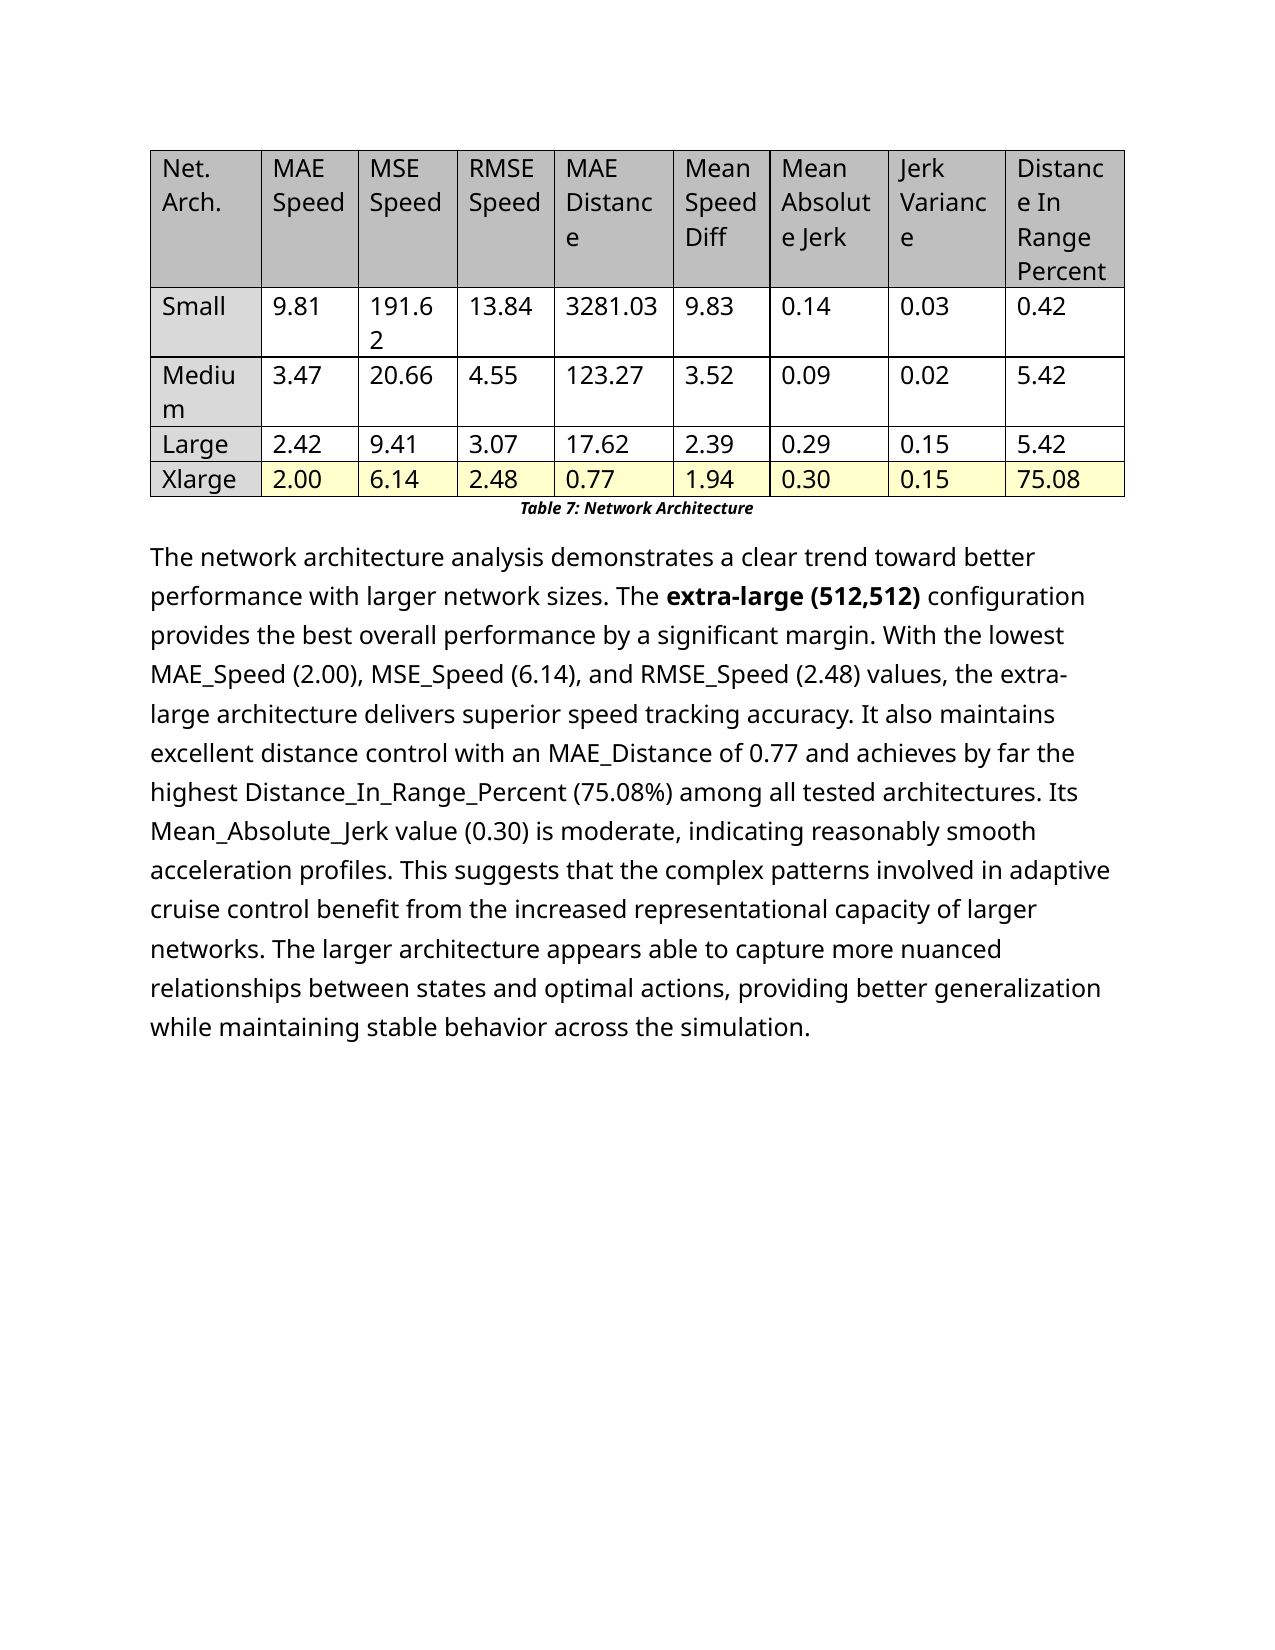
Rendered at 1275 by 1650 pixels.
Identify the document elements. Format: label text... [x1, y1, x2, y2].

table_cell 75.08 [1006, 462, 1124, 496]
table_cell Medium [151, 358, 261, 426]
table_header RMSE Speed [458, 151, 554, 287]
table_cell 123.27 [555, 358, 673, 426]
table_cell 9.41 [359, 427, 457, 461]
table_cell 17.62 [555, 427, 673, 461]
table_cell 3281.03 [555, 288, 673, 356]
text Table 7: Network Architecture [150, 497, 1125, 519]
table_cell 1.94 [674, 462, 769, 496]
table_header Mean Absolute Jerk [771, 151, 888, 287]
table_cell 9.81 [262, 288, 358, 356]
table_cell 3.07 [458, 427, 554, 461]
table_cell 0.02 [889, 358, 1005, 426]
text The network architecture analysis demonstrates a clear trend toward better performance with larger network sizes. The extra-large (512,512) configuration provides the best overall performance by a significant margin. With the lowest MAE_Speed (2.00), MSE_Speed (6.14), and RMSE_Speed (2.48) values, the extra-large architecture delivers superior speed tracking accuracy. It also maintains excellent distance control with an MAE_Distance of 0.77 and achieves by far the highest Distance_In_Range_Percent (75.08%) among all tested architectures. Its Mean_Absolute_Jerk value (0.30) is moderate, indicating reasonably smooth acceleration profiles. This suggests that the complex patterns involved in adaptive cruise control benefit from the increased representational capacity of larger networks. The larger architecture appears able to capture more nuanced relationships between states and optimal actions, providing better generalization while maintaining stable behavior across the simulation. [150, 539, 1125, 1044]
table_header Net. Arch. [151, 151, 261, 287]
table_cell Small [151, 288, 261, 356]
table_cell 4.55 [458, 358, 554, 426]
table_cell 2.00 [262, 462, 358, 496]
table_cell 13.84 [458, 288, 554, 356]
table_cell 2.48 [458, 462, 554, 496]
table_cell 5.42 [1006, 358, 1124, 426]
table_cell Xlarge [151, 462, 261, 496]
table_cell 0.30 [771, 462, 888, 496]
table_cell 6.14 [359, 462, 457, 496]
table_cell 0.09 [771, 358, 888, 426]
table_cell 9.83 [674, 288, 769, 356]
table_header MAE Distance [555, 151, 673, 287]
table_header Distance In Range Percent [1006, 151, 1124, 287]
table_cell 0.29 [771, 427, 888, 461]
table_cell 20.66 [359, 358, 457, 426]
table_cell 0.15 [889, 462, 1005, 496]
table_cell 0.15 [889, 427, 1005, 461]
table_cell 2.39 [674, 427, 769, 461]
table_header Jerk Variance [889, 151, 1005, 287]
table_cell 5.42 [1006, 427, 1124, 461]
table_cell 3.52 [674, 358, 769, 426]
table_cell 0.77 [555, 462, 673, 496]
table_cell 0.42 [1006, 288, 1124, 356]
table_header MAE Speed [262, 151, 358, 287]
table_cell 2.42 [262, 427, 358, 461]
table_cell 0.03 [889, 288, 1005, 356]
table_cell 191.62 [359, 288, 457, 356]
table_cell Large [151, 427, 261, 461]
table_cell 0.14 [771, 288, 888, 356]
table_cell 3.47 [262, 358, 358, 426]
table_header Mean Speed Diff [674, 151, 769, 287]
table_header MSE Speed [359, 151, 457, 287]
